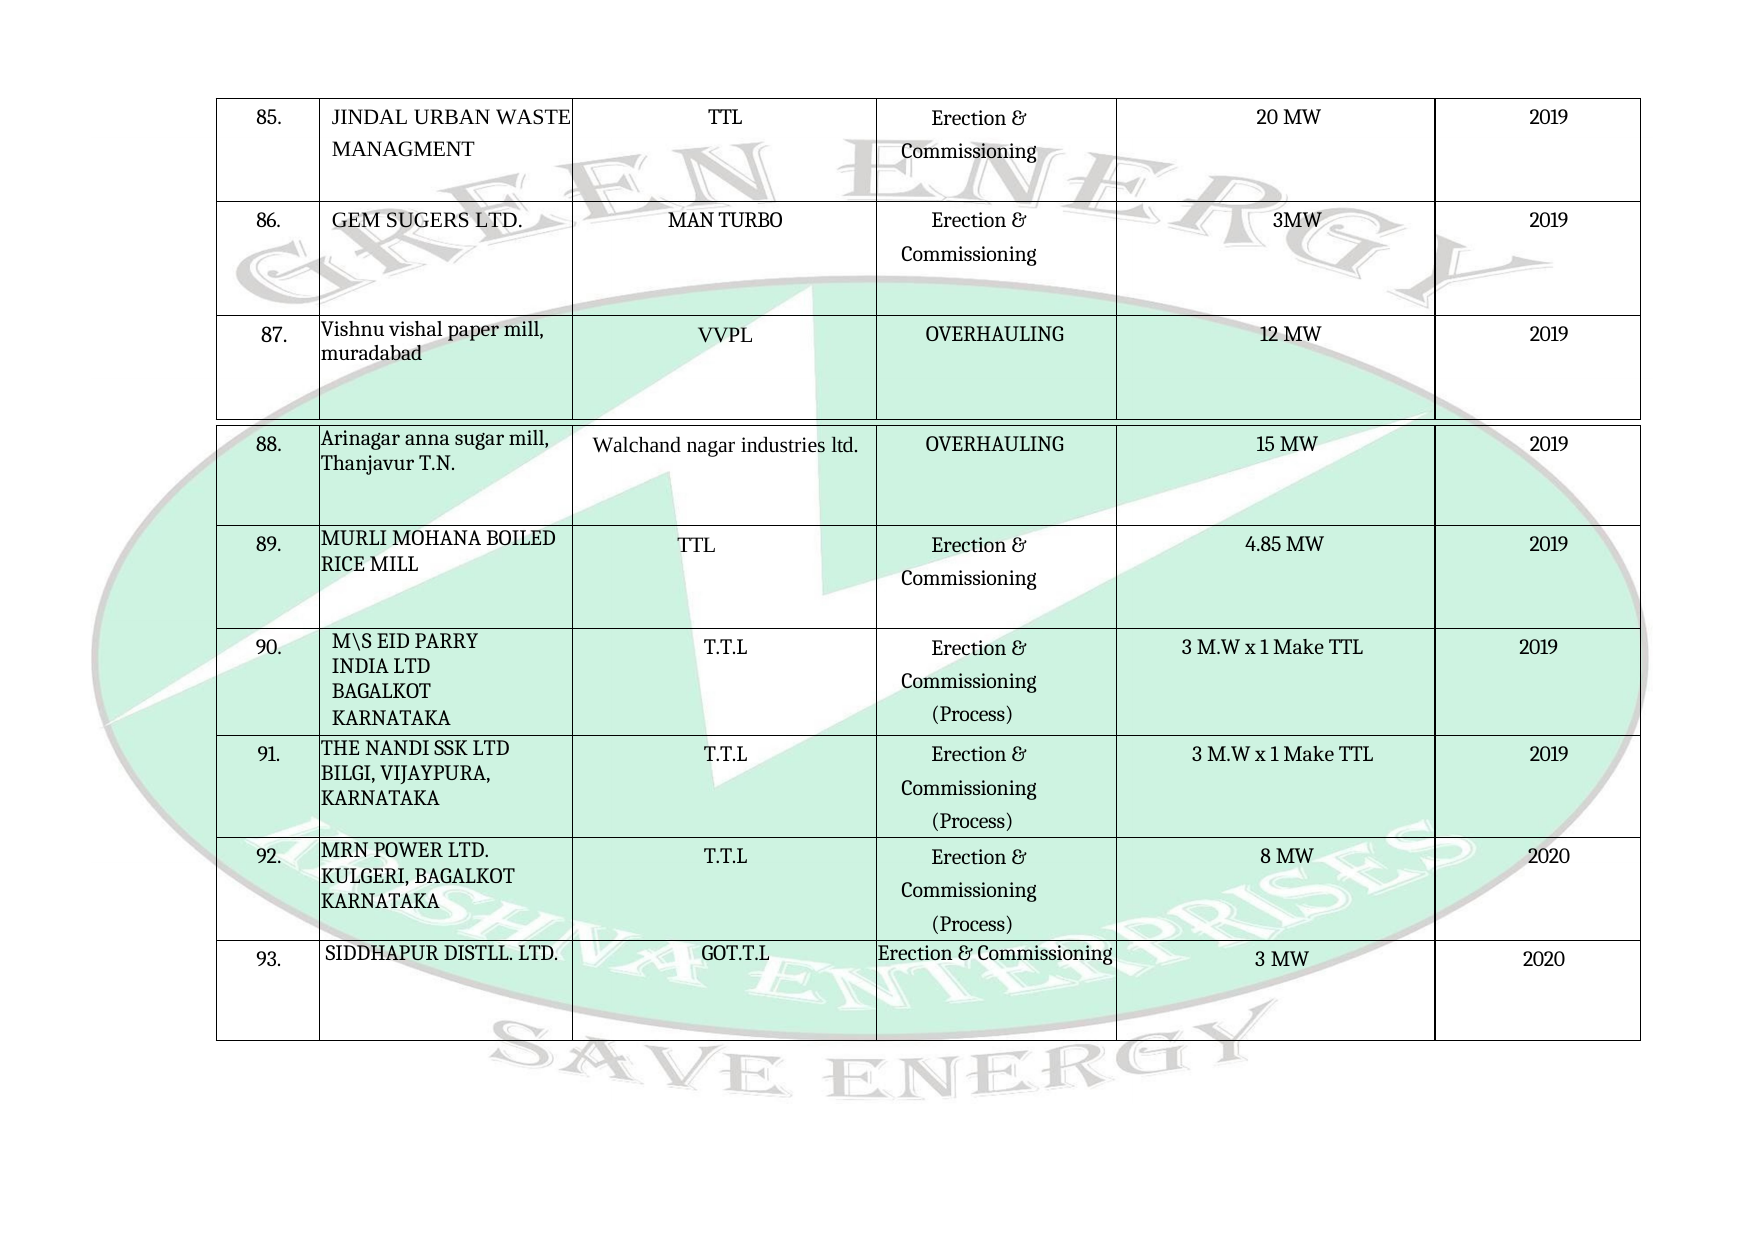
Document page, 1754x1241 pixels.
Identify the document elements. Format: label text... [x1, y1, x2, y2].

table_cell 8 MW [1117, 838, 1434, 940]
table_cell 86. [217, 202, 319, 315]
table_cell 2020 [1436, 941, 1640, 1040]
table_cell T.T.L [573, 736, 876, 837]
table_header 2019 [1436, 426, 1640, 525]
table_cell GOT.T.L [573, 941, 876, 1040]
table_header 88. [217, 426, 319, 525]
table_cell Erection & Commissioning [877, 202, 1116, 315]
table_cell MURLI MOHANA BOILED RICE MILL [320, 526, 572, 628]
table_cell T.T.L [573, 838, 876, 940]
table_cell JINDAL URBAN WASTE MANAGMENT [320, 99, 572, 201]
table_header 15 MW [1117, 426, 1434, 525]
table_cell Erection & Commissioning (Process) [877, 629, 1116, 734]
table_cell GEM SUGERS LTD. [320, 202, 572, 315]
table_cell 93. [217, 941, 319, 1040]
table_cell TTL [573, 99, 876, 201]
table_cell 4.85 MW [1117, 526, 1434, 628]
table_cell Erection & Commissioning (Process) [877, 838, 1116, 940]
table_header Walchand nagar industries ltd. [573, 426, 876, 525]
table_cell 20 MW [1117, 99, 1434, 201]
table_cell VVPL [573, 316, 876, 419]
table_cell M\S EID PARRY INDIA LTD BAGALKOT KARNATAKA [320, 629, 572, 734]
table_cell 87. [217, 316, 319, 419]
table_cell 2019 [1436, 736, 1640, 837]
table_cell Vishnu vishal paper mill, muradabad [320, 316, 572, 419]
table_cell 3 M.W x 1 Make TTL [1117, 629, 1434, 734]
table_cell 2019 [1436, 526, 1640, 628]
table_cell 12 MW [1117, 316, 1434, 419]
table_cell MRN POWER LTD. KULGERI, BAGALKOT KARNATAKA [320, 838, 572, 940]
table_cell THE NANDI SSK LTD BILGI, VIJAYPURA, KARNATAKA [320, 736, 572, 837]
table_cell 2020 [1436, 838, 1640, 940]
picture [90, 137, 1653, 1104]
table_cell 3 M.W x 1 Make TTL [1117, 736, 1434, 837]
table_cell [877, 941, 1116, 1040]
table_cell 2019 [1436, 99, 1640, 201]
table_header Arinagar anna sugar mill, Thanjavur T.N. [320, 426, 572, 525]
table_cell 92. [217, 838, 319, 940]
table_cell T.T.L [573, 629, 876, 734]
table_cell 3 MW [1117, 941, 1434, 1040]
table_cell SIDDHAPUR DISTLL. LTD. [320, 941, 572, 1040]
table_cell TTL [573, 526, 876, 628]
table_cell Erection & Commissioning (Process) [877, 736, 1116, 837]
table_header OVERHAULING [877, 426, 1116, 525]
table_cell 2019 [1436, 202, 1640, 315]
table_cell 2019 [1436, 316, 1640, 419]
table_cell MAN TURBO [573, 202, 876, 315]
table_cell 85. [217, 99, 319, 201]
table_cell 91. [217, 736, 319, 837]
table_cell Erection & Commissioning [877, 526, 1116, 628]
table_cell 90. [217, 629, 319, 734]
table_cell 2019 [1436, 629, 1640, 734]
table_cell OVERHAULING [877, 316, 1116, 419]
table_cell 89. [217, 526, 319, 628]
table_cell 3MW [1117, 202, 1434, 315]
table_cell Erection & Commissioning [877, 99, 1116, 201]
